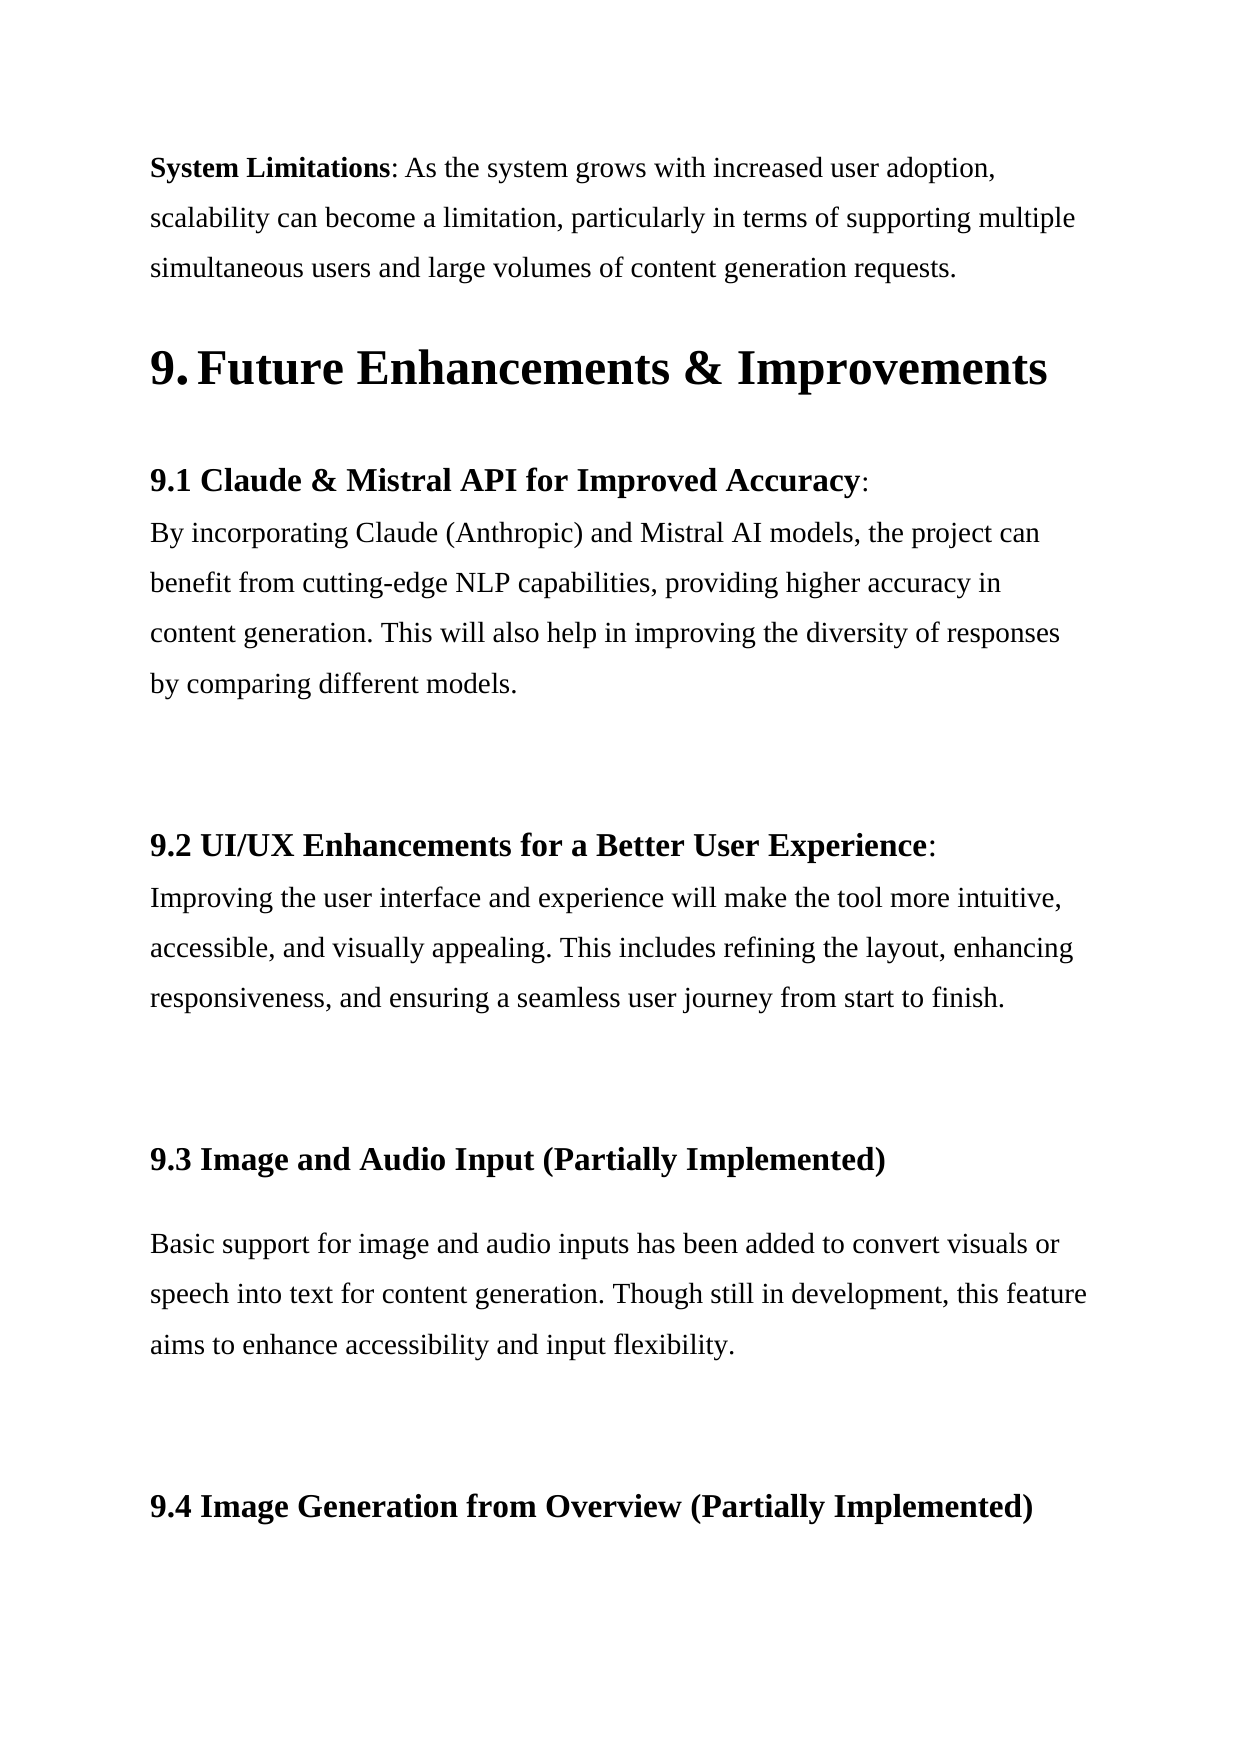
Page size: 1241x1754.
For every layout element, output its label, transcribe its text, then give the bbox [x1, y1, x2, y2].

text 9.4 Image Generation from Overview (Partially Implemented) [150, 1486, 1090, 1524]
text 9. Future Enhancements & Improvements [150, 330, 1090, 397]
text 9.2 UI/UX Enhancements for a Better User Experience: Improving the user interface and experience will make the tool more intuitive, accessible, and visually appealing. This includes refining the layout, enhancing responsiveness, and ensuring a seamless user journey from start to finish. [150, 825, 1090, 1014]
text System Limitations: As the system grows with increased user adoption, scalability can become a limitation, particularly in terms of supporting multiple simultaneous users and large volumes of content generation requests. [150, 150, 1090, 284]
text Basic support for image and audio inputs has been added to convert visuals or speech into text for content generation. Though still in development, this feature aims to enhance accessibility and input flexibility. [150, 1226, 1090, 1360]
text 9.3 Image and Audio Input (Partially Implemented) [150, 1139, 1090, 1178]
text 9.1 Claude & Mistral API for Improved Accuracy: By incorporating Claude (Anthropic) and Mistral AI models, the project can benefit from cutting-edge NLP capabilities, providing higher accuracy in content generation. This will also help in improving the diversity of responses by comparing different models. [150, 460, 1090, 699]
